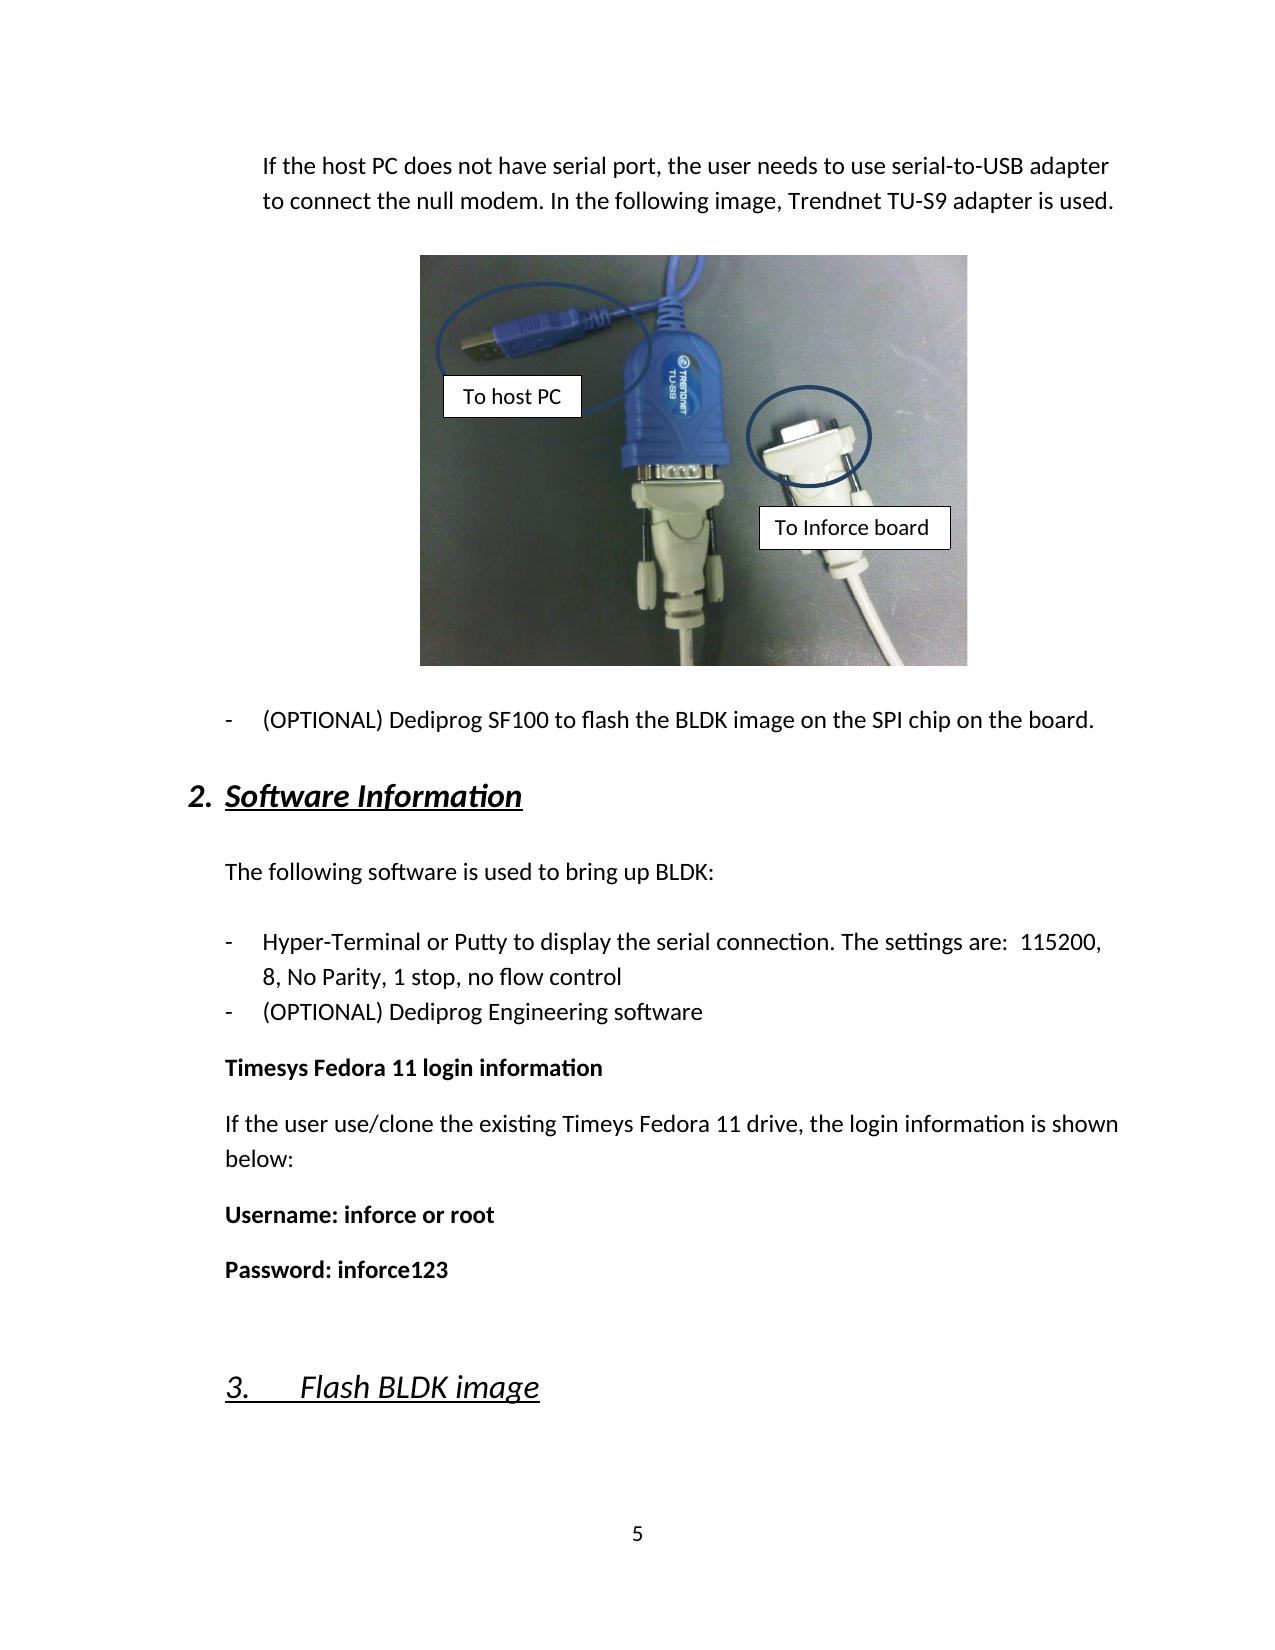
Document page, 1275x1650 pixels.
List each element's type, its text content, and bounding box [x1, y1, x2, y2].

list (OPTIONAL) Dediprog Engineering software [225, 996, 1125, 1027]
list The following software is used to bring up BLDK: [225, 856, 1125, 887]
text Password: inforce123 [225, 1255, 1125, 1285]
list Software Information [187, 774, 1125, 815]
list (OPTIONAL) Dediprog SF100 to flash the BLDK image on the SPI chip on the board. [225, 704, 1125, 735]
picture [420, 255, 968, 666]
list If the host PC does not have serial port, the user needs to use serial-to-USB adapter to connect the null modem. In the following image, Trendnet TU-S9 adapter is used. [262, 150, 1125, 216]
text If the user use/clone the existing Timeys Fedora 11 drive, the login information is shown below: [225, 1108, 1125, 1173]
text Username: inforce or root [225, 1199, 1125, 1229]
text 3. Flash BLDK image [150, 1366, 1125, 1407]
list Hyper-Terminal or Putty to display the serial connection. The settings are: 115200, 8, No Parity, 1 stop, no flow control [225, 926, 1125, 992]
text Timesys Fedora 11 login information [225, 1052, 1125, 1083]
